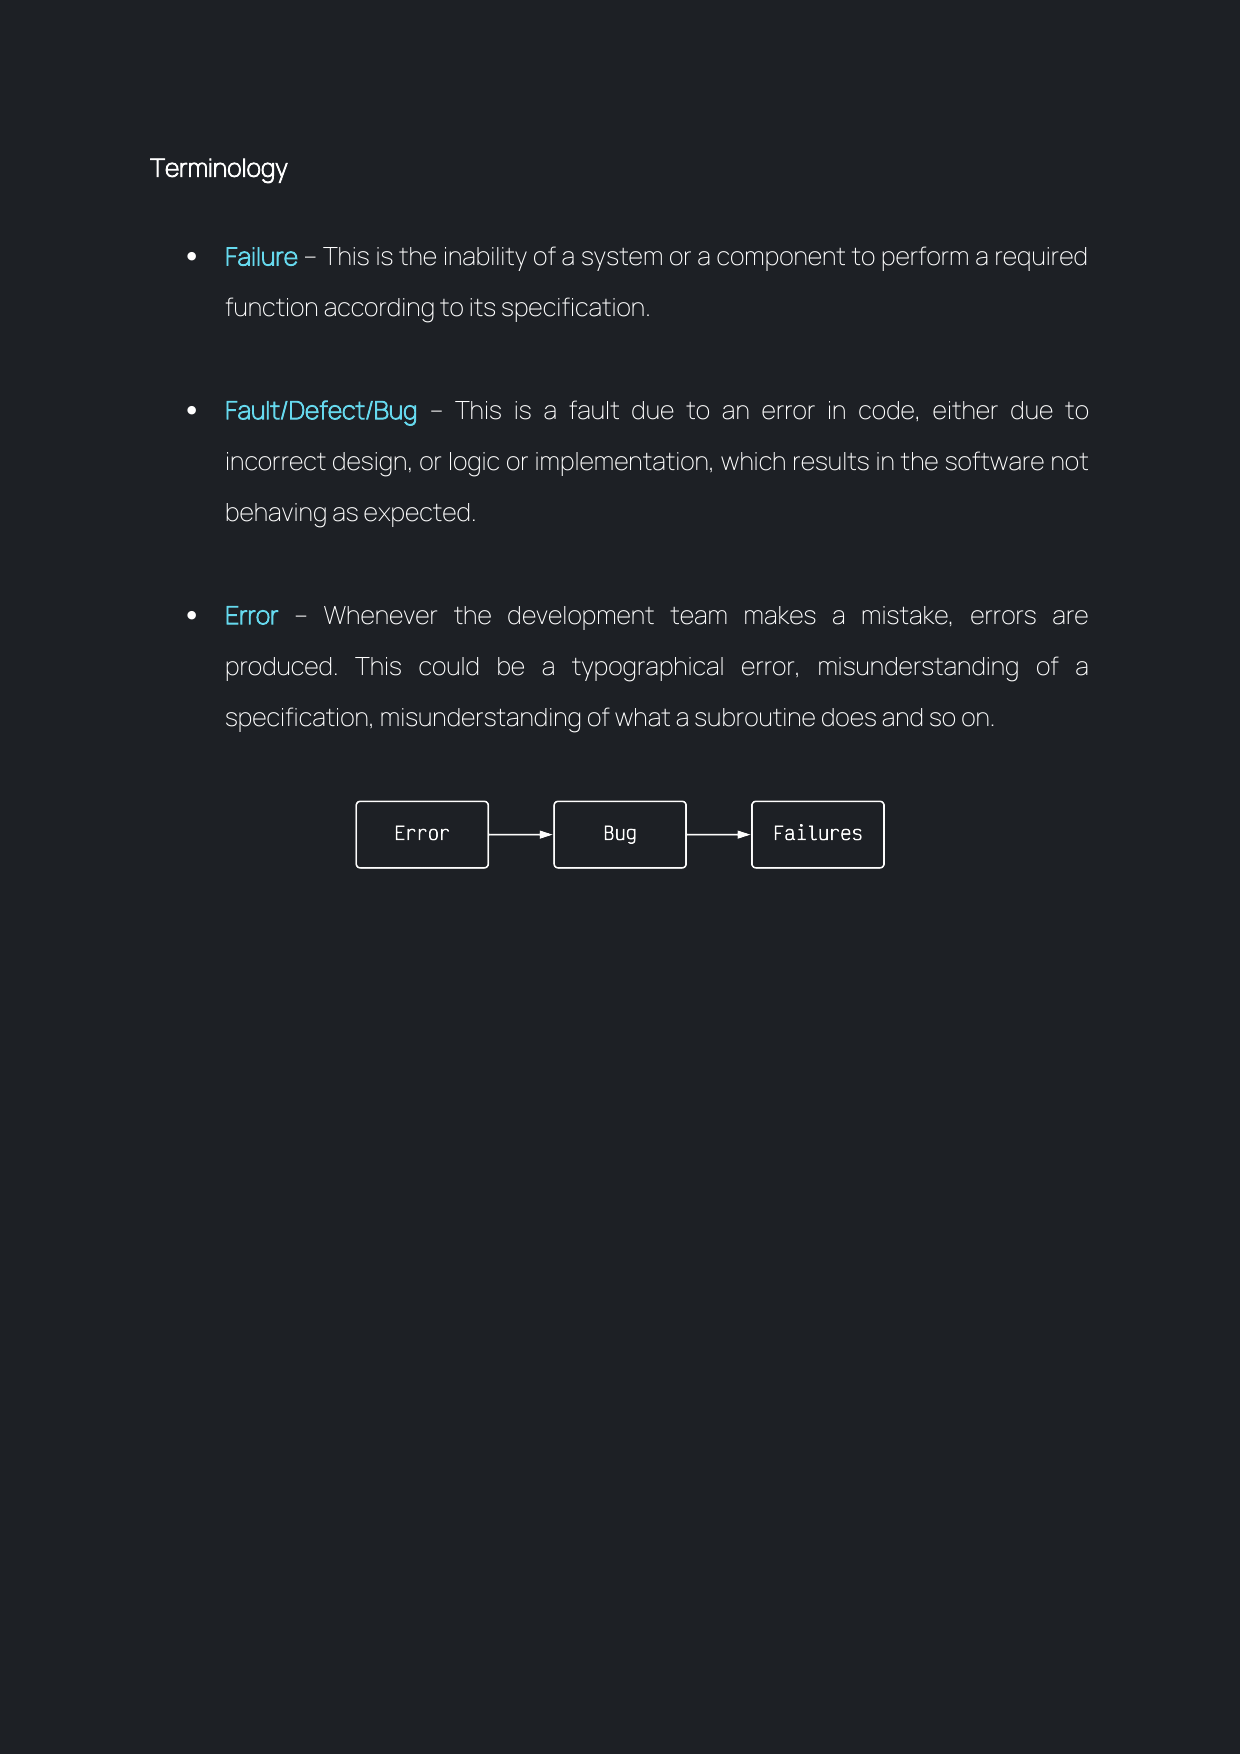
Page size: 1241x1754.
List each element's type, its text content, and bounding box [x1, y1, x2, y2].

list Failure – This is the inability of a system or a component to perform a required function according to its specification. [187, 239, 1090, 324]
subtitle Terminology [150, 150, 1090, 184]
list Fault/Defect/Bug – This is a fault due to an error in code, either due to incorrect design, or logic or implementation, which results in the software not behaving as expected. [187, 392, 1090, 529]
picture [343, 788, 897, 881]
list Error – Whenever the development team makes a mistake, errors are produced. This could be a typographical error, misunderstanding of a specification, misunderstanding of what a subroutine does and so on. [187, 597, 1090, 734]
